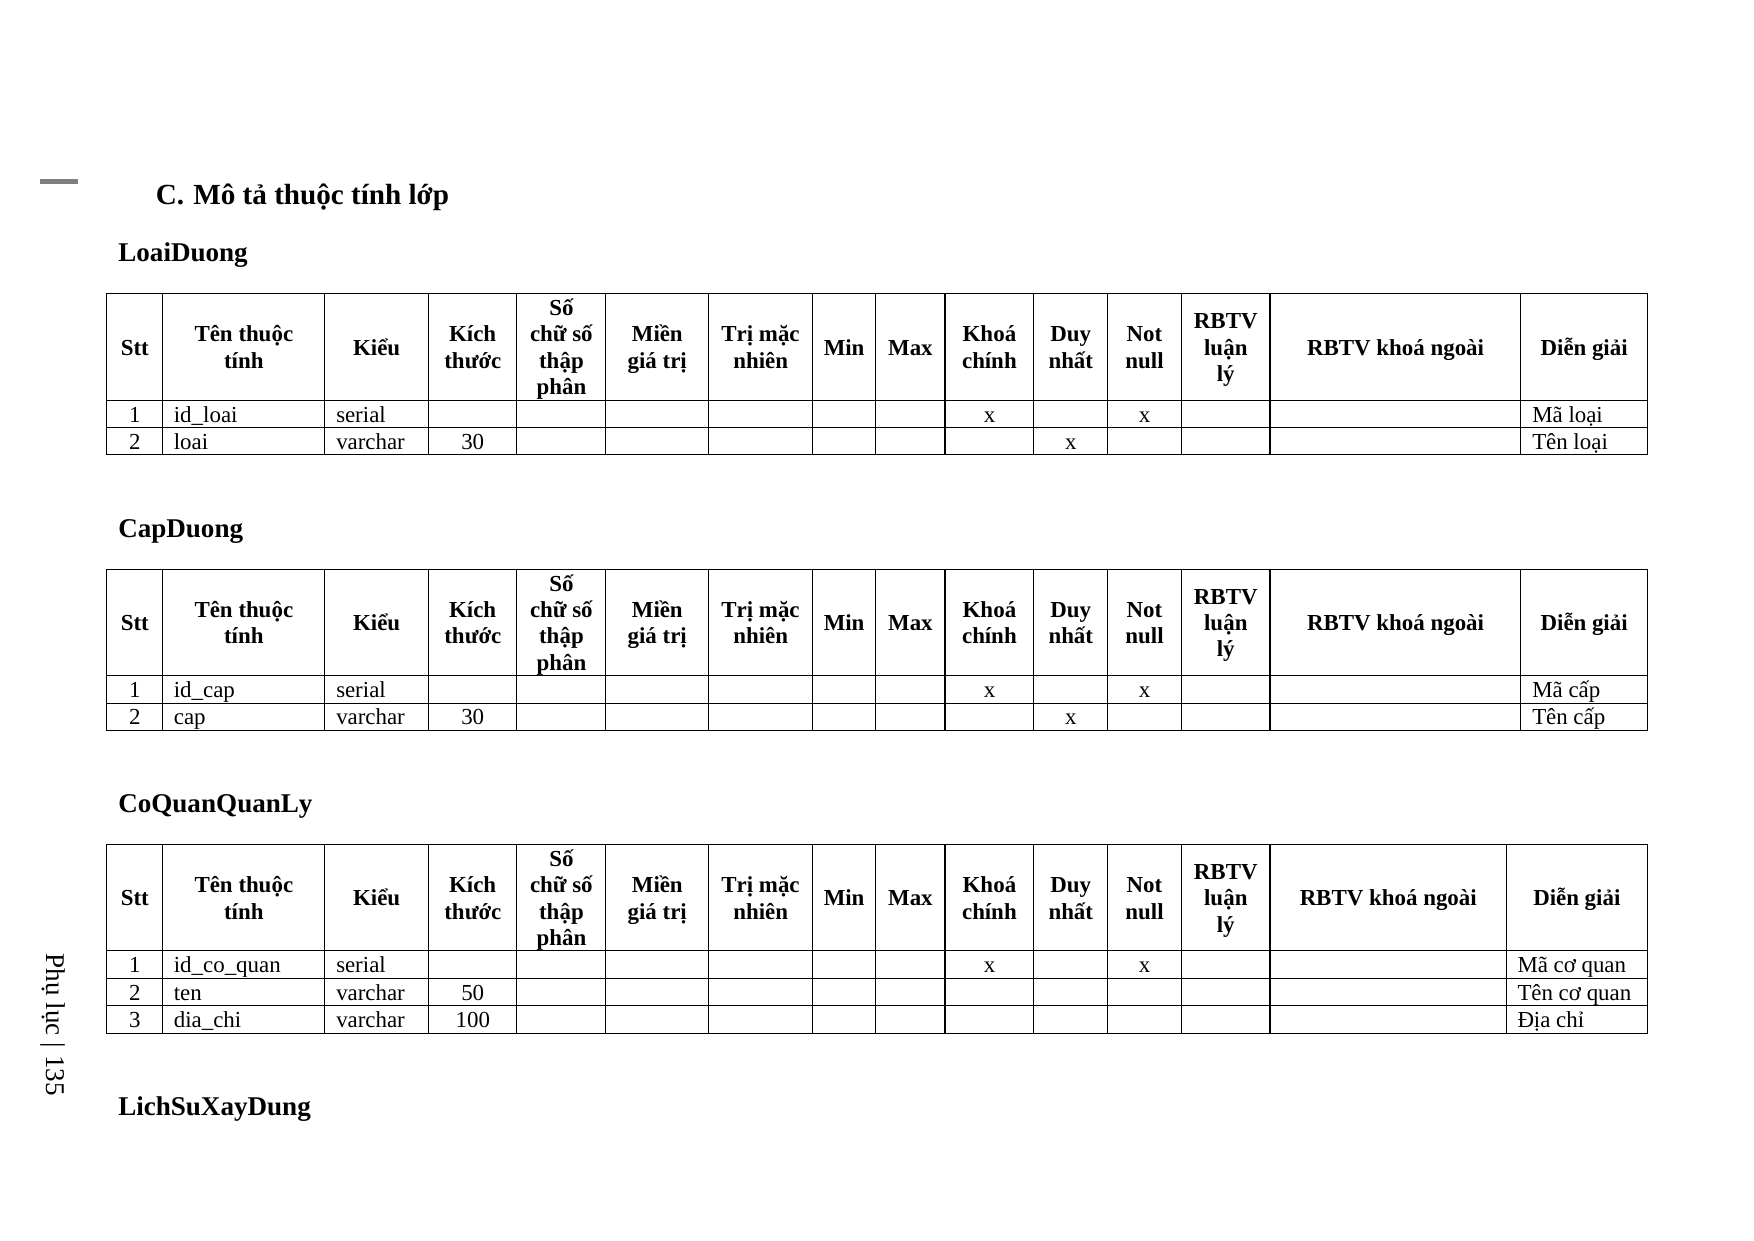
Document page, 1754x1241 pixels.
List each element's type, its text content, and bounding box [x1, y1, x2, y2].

table_header Trị mặc nhiên [709, 845, 812, 950]
table_cell [517, 704, 605, 730]
table_header Khoá chính [946, 570, 1033, 675]
table_header Max [876, 845, 944, 950]
table_cell [709, 676, 812, 702]
table_header RBTV khoá ngoài [1271, 570, 1520, 675]
table_cell x [1108, 951, 1181, 978]
table_cell [1271, 428, 1520, 454]
table_cell 30 [429, 704, 516, 730]
table_cell 2 [107, 704, 162, 730]
table_cell x [946, 401, 1033, 427]
table_header Max [876, 570, 944, 675]
table_cell varchar [325, 428, 428, 454]
table_cell serial [325, 401, 428, 427]
table_cell [1034, 979, 1107, 1005]
table_cell id_cap [163, 676, 324, 702]
table_cell [813, 428, 875, 454]
table_cell Tên loại [1521, 428, 1647, 454]
table_header Miền giá trị [606, 845, 708, 950]
table_cell [606, 704, 708, 730]
table_cell [946, 1006, 1033, 1033]
table_cell Mã cơ quan [1507, 951, 1647, 978]
table_cell [709, 428, 812, 454]
text LoaiDuong [118, 237, 1636, 268]
table_header RBTV luận lý [1182, 294, 1269, 399]
table_header RBTV luận lý [1182, 570, 1269, 675]
text CapDuong [118, 512, 1636, 543]
table_header Tên thuộc tính [163, 845, 324, 950]
table_cell [876, 704, 944, 730]
table_cell [946, 704, 1033, 730]
table_cell [709, 951, 812, 978]
table_header Số chữ số thập phân [517, 570, 605, 675]
table_header Số chữ số thập phân [517, 845, 605, 950]
table_header Not null [1108, 845, 1181, 950]
table_cell x [946, 951, 1033, 978]
text CoQuanQuanLy [118, 787, 1636, 818]
table_header Min [813, 845, 875, 950]
table_cell [876, 401, 944, 427]
table_cell [876, 676, 944, 702]
table_header Kích thước [429, 294, 516, 399]
table_cell [606, 1006, 708, 1033]
table_header RBTV luận lý [1182, 845, 1269, 950]
table_cell 1 [107, 676, 162, 702]
table_cell [1271, 979, 1506, 1005]
table_cell [946, 428, 1033, 454]
table_header Diễn giải [1507, 845, 1647, 950]
table_header RBTV khoá ngoài [1271, 845, 1506, 950]
table_cell varchar [325, 1006, 428, 1033]
table_cell [1034, 951, 1107, 978]
table_cell Địa chỉ [1507, 1006, 1647, 1033]
table_cell [606, 428, 708, 454]
table_cell [429, 951, 516, 978]
table_cell varchar [325, 704, 428, 730]
table_cell id_co_quan [163, 951, 324, 978]
table_header Duy nhất [1034, 570, 1107, 675]
table_cell [1271, 1006, 1506, 1033]
table_header Tên thuộc tính [163, 294, 324, 399]
table_cell [813, 676, 875, 702]
table_header Khoá chính [946, 845, 1033, 950]
table_cell [813, 1006, 875, 1033]
table_header Duy nhất [1034, 845, 1107, 950]
table_cell [517, 979, 605, 1005]
table_cell [517, 1006, 605, 1033]
table_cell [1271, 676, 1520, 702]
table_cell [429, 676, 516, 702]
table_cell x [1108, 401, 1181, 427]
table_cell Mã cấp [1521, 676, 1647, 702]
table_cell [709, 704, 812, 730]
table_cell [709, 1006, 812, 1033]
table_cell [1182, 704, 1269, 730]
table_cell 1 [107, 401, 162, 427]
table_cell 50 [429, 979, 516, 1005]
table_header Stt [107, 570, 162, 675]
table_header Min [813, 294, 875, 399]
table_cell [813, 979, 875, 1005]
table_header Max [876, 294, 944, 399]
table_cell Mã loại [1521, 401, 1647, 427]
table_cell [1182, 1006, 1269, 1033]
table_cell [517, 951, 605, 978]
text LichSuXayDung [118, 1090, 1636, 1121]
table_cell x [946, 676, 1033, 702]
table_cell 2 [107, 979, 162, 1005]
table_cell 100 [429, 1006, 516, 1033]
table_cell [813, 704, 875, 730]
table_header Stt [107, 294, 162, 399]
table_header Min [813, 570, 875, 675]
table_cell [1182, 428, 1269, 454]
table_header Kiểu [325, 845, 428, 950]
table_header Kiểu [325, 294, 428, 399]
table_cell [946, 979, 1033, 1005]
table_cell 1 [107, 951, 162, 978]
table_header Khoá chính [946, 294, 1033, 399]
table_cell dia_chi [163, 1006, 324, 1033]
table_cell [709, 979, 812, 1005]
table_cell [1271, 704, 1520, 730]
table_cell x [1034, 428, 1107, 454]
table_cell [606, 401, 708, 427]
table_cell id_loai [163, 401, 324, 427]
table_cell [709, 401, 812, 427]
table_cell [1271, 401, 1520, 427]
table_cell ten [163, 979, 324, 1005]
table_cell x [1108, 676, 1181, 702]
table_cell [876, 979, 944, 1005]
list Mô tả thuộc tính lớp [156, 177, 1636, 211]
table_header Kích thước [429, 570, 516, 675]
table_cell [813, 951, 875, 978]
table_cell [606, 979, 708, 1005]
table_header Số chữ số thập phân [517, 294, 605, 399]
table_cell [1034, 401, 1107, 427]
table_header Kích thước [429, 845, 516, 950]
table_cell serial [325, 676, 428, 702]
table_cell 30 [429, 428, 516, 454]
table_cell [876, 1006, 944, 1033]
table_header Trị mặc nhiên [709, 294, 812, 399]
table_cell [517, 401, 605, 427]
table_cell [429, 401, 516, 427]
table_header Kiểu [325, 570, 428, 675]
table_header Stt [107, 845, 162, 950]
table_cell varchar [325, 979, 428, 1005]
table_header Diễn giải [1521, 570, 1647, 675]
table_cell [517, 676, 605, 702]
table_cell [876, 428, 944, 454]
table_cell [1182, 951, 1269, 978]
table_cell [1034, 676, 1107, 702]
table_cell [517, 428, 605, 454]
table_cell [1108, 428, 1181, 454]
table_cell [813, 401, 875, 427]
table_cell [1108, 979, 1181, 1005]
table_cell Tên cơ quan [1507, 979, 1647, 1005]
table_cell [876, 951, 944, 978]
table_cell 2 [107, 428, 162, 454]
table_header Duy nhất [1034, 294, 1107, 399]
table_cell serial [325, 951, 428, 978]
table_cell [1182, 401, 1269, 427]
table_header Miền giá trị [606, 294, 708, 399]
table_cell loai [163, 428, 324, 454]
table_header Miền giá trị [606, 570, 708, 675]
table_cell [1182, 979, 1269, 1005]
table_cell 3 [107, 1006, 162, 1033]
table_header RBTV khoá ngoài [1271, 294, 1520, 399]
table_cell Tên cấp [1521, 704, 1647, 730]
table_cell [1271, 951, 1506, 978]
table_header Diễn giải [1521, 294, 1647, 399]
table_cell x [1034, 704, 1107, 730]
table_header Tên thuộc tính [163, 570, 324, 675]
table_header Not null [1108, 570, 1181, 675]
table_cell cap [163, 704, 324, 730]
table_cell [1108, 1006, 1181, 1033]
table_header Trị mặc nhiên [709, 570, 812, 675]
table_cell [1108, 704, 1181, 730]
table_header Not null [1108, 294, 1181, 399]
table_cell [1182, 676, 1269, 702]
table_cell [1034, 1006, 1107, 1033]
table_cell [606, 676, 708, 702]
table_cell [606, 951, 708, 978]
